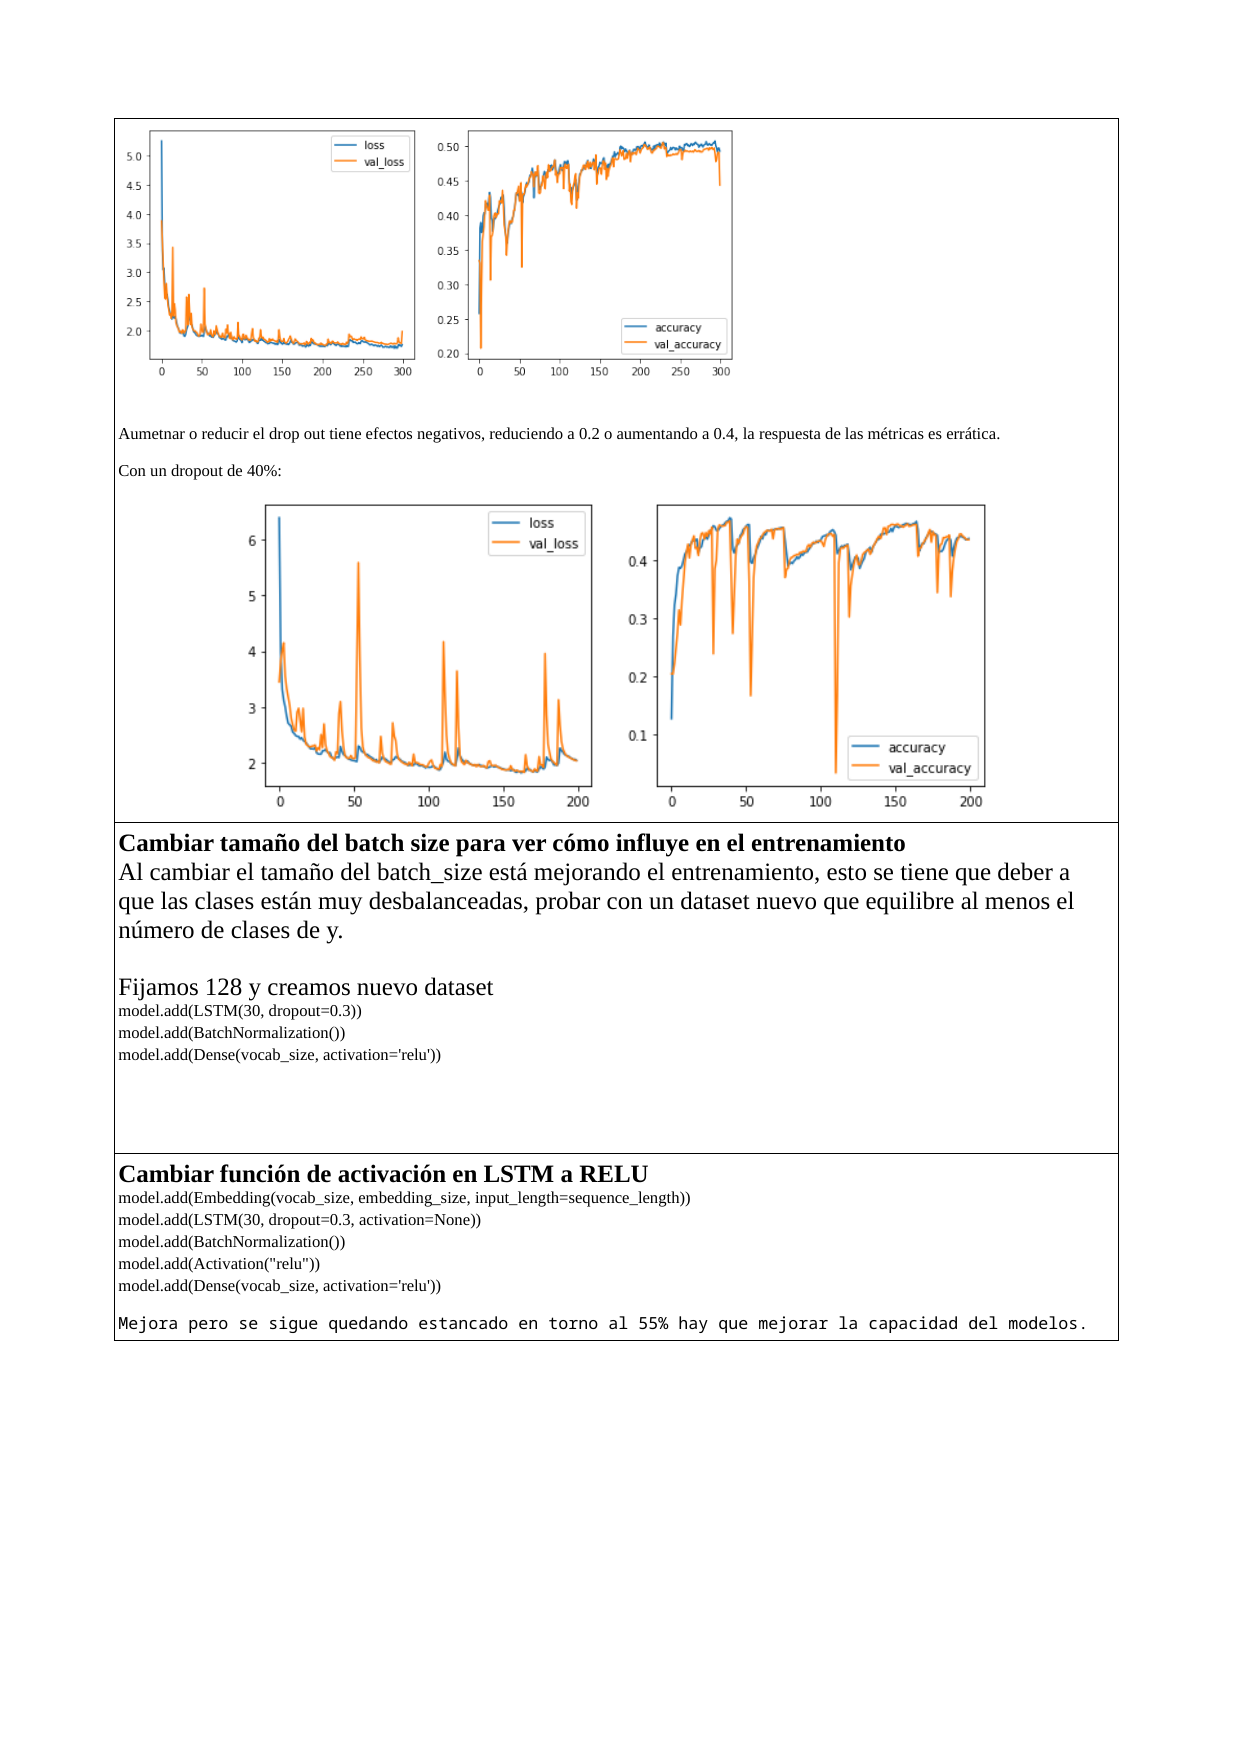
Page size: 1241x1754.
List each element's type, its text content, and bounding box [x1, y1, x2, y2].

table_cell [115, 119, 1118, 822]
table_cell Cambiar tamaño del batch size para ver cómo influye en el entrenamiento Al cambiar el tamaño del batch_size está mejorando el entrenamiento, esto se tiene que deber a que las clases están muy desbalanceadas, probar con un dataset nuevo que equilibre al menos el número de clases de y. Fijamos 128 y creamos nuevo dataset model.add(LSTM(30, dropout=0.3)) model.add(BatchNormalization()) model.add(Dense(vocab_size, activation='relu')) [115, 823, 1118, 1152]
picture [238, 497, 992, 817]
picture [118, 124, 739, 384]
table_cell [115, 1154, 1118, 1340]
